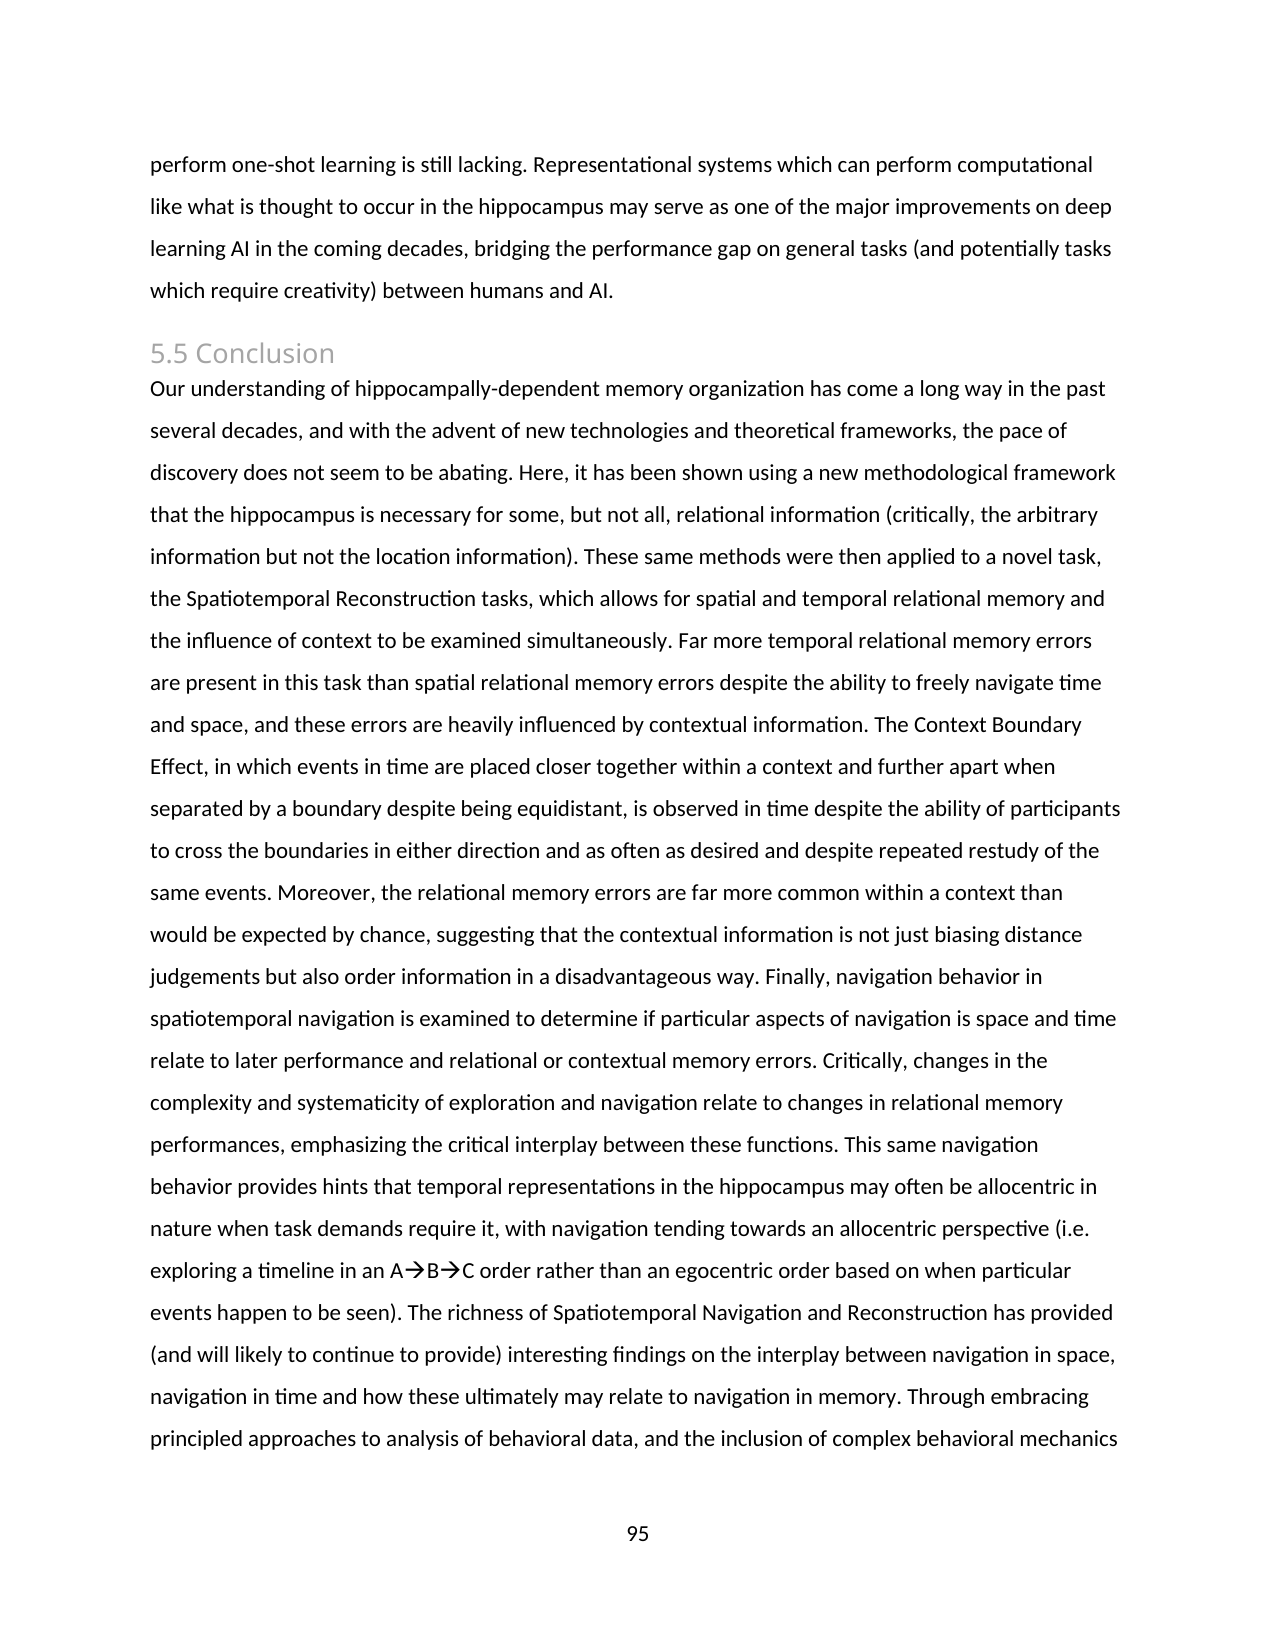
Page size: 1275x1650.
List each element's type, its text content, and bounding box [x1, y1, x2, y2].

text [150, 150, 1125, 304]
subtitle 5.5 Conclusion [150, 334, 1125, 371]
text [150, 374, 1125, 1452]
